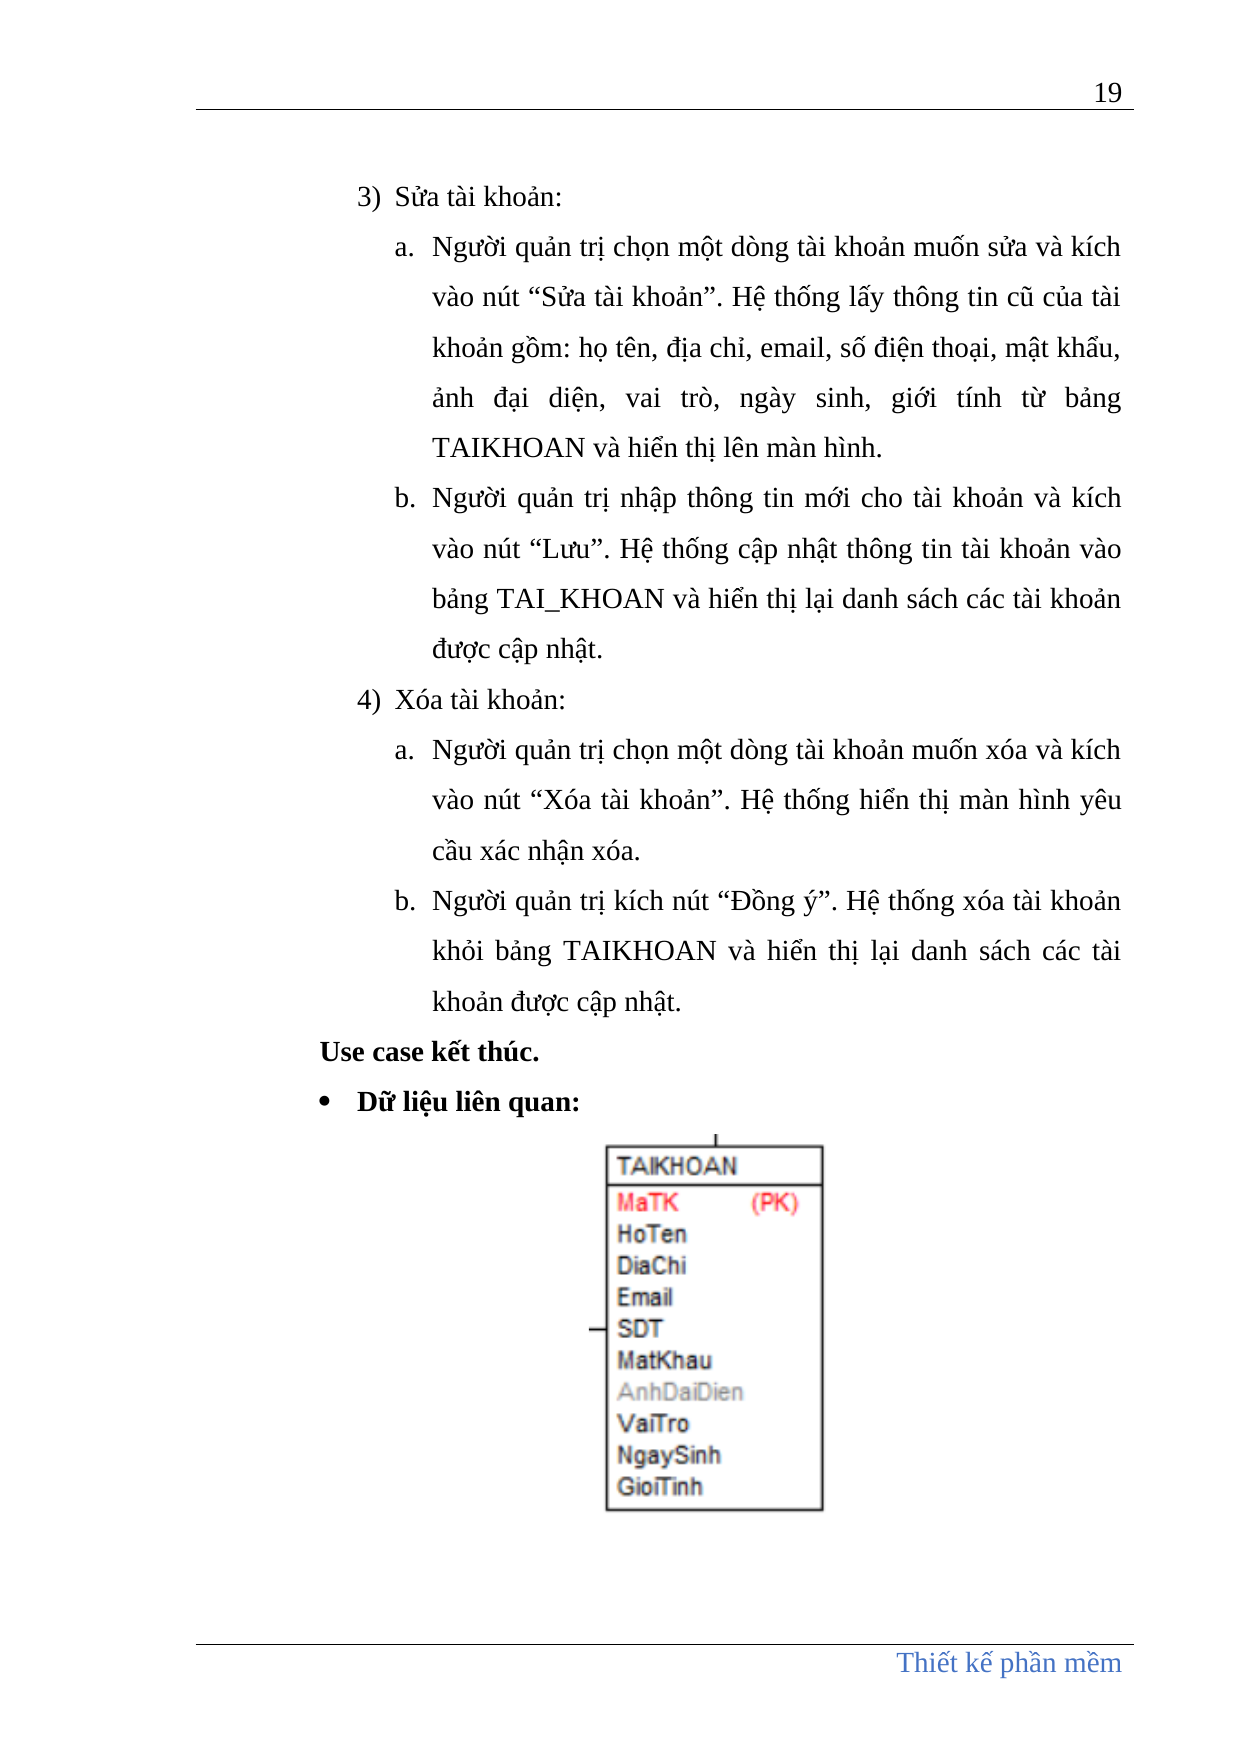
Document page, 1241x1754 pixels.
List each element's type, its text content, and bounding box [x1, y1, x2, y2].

list Xóa tài khoản: [357, 682, 1122, 715]
list Use case kết thúc. [319, 1034, 1122, 1068]
list Người quản trị chọn một dòng tài khoản muốn sửa và kích vào nút “Sửa tài khoản”. Hệ thống lấy thông tin cũ của tài khoản gồm: họ tên, địa chỉ, email, số điện thoại, mật khẩu, ảnh đại diện, vai trò, ngày sinh, giới tính từ bảng TAIKHOAN và hiển thị lên màn hình. [394, 229, 1122, 464]
list Người quản trị kích nút “Đồng ý”. Hệ thống xóa tài khoản khỏi bảng TAIKHOAN và hiển thị lại danh sách các tài khoản được cập nhật. [394, 883, 1122, 1017]
list Sửa tài khoản: [357, 179, 1122, 212]
list Người quản trị nhập thông tin mới cho tài khoản và kích vào nút “Lưu”. Hệ thống cập nhật thông tin tài khoản vào bảng TAI_KHOAN và hiển thị lại danh sách các tài khoản được cập nhật. [394, 481, 1122, 665]
list Dữ liệu liên quan: [319, 1084, 1122, 1118]
picture [588, 1134, 853, 1524]
list Người quản trị chọn một dòng tài khoản muốn xóa và kích vào nút “Xóa tài khoản”. Hệ thống hiển thị màn hình yêu cầu xác nhận xóa. [394, 732, 1122, 866]
